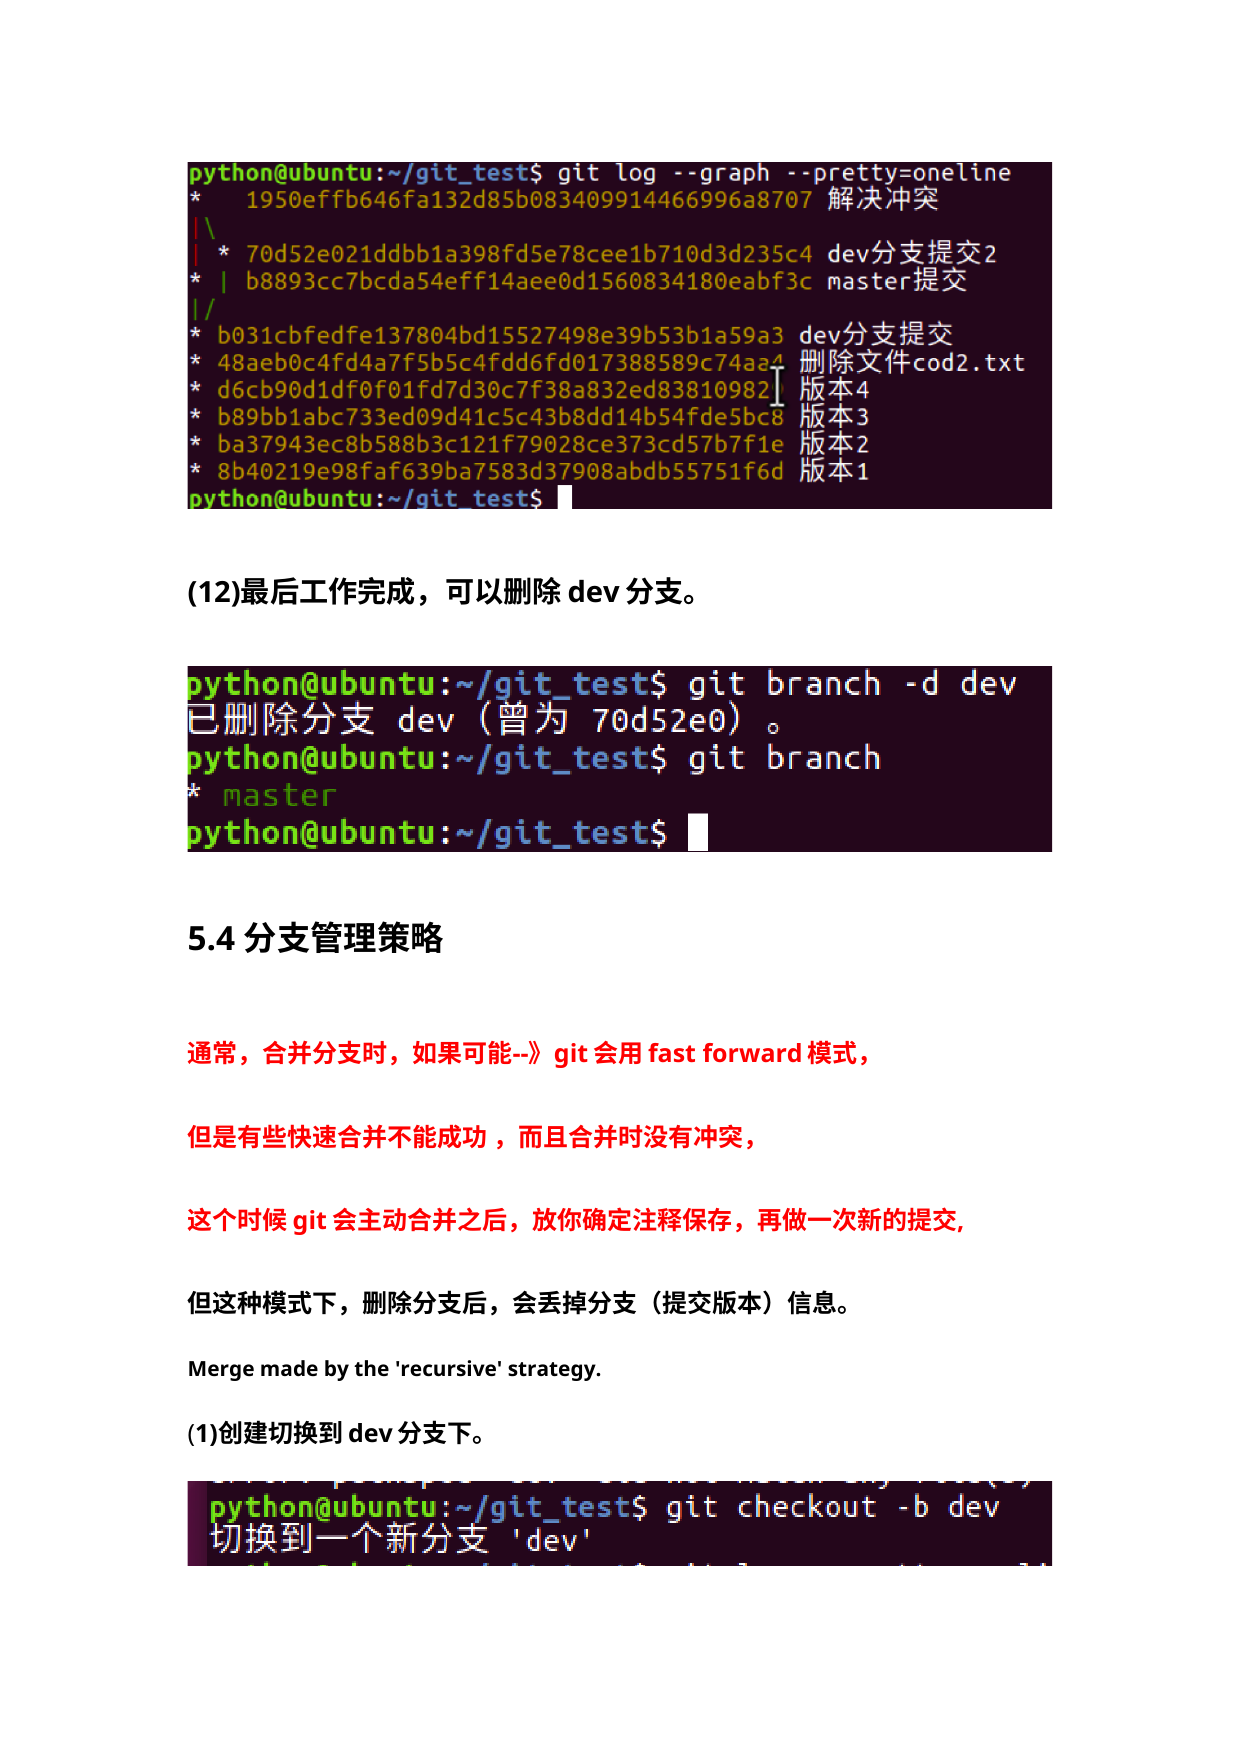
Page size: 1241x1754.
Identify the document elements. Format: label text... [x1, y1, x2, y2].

text 这个时候git会主动合并之后，放你确定注释保存，再做一次新的提交, [187, 1186, 1053, 1251]
text 但是有些快速合并不能成功 ，而且合并时没有冲突， [187, 1103, 1053, 1168]
subtitle 5.4 分支管理策略 [187, 903, 1053, 968]
text (1)创建切换到dev分支下。 [187, 1399, 1053, 1464]
picture [187, 1481, 1053, 1566]
text 但这种模式下，删除分支后，会丢掉分支（提交版本）信息。 [187, 1269, 1053, 1334]
text 通常，合并分支时，如果可能--》git会用fast forward模式， [187, 1019, 1053, 1084]
text (12)最后工作完成，可以删除dev分支。 [187, 557, 1053, 622]
picture [187, 162, 1053, 509]
picture [187, 666, 1053, 852]
text Merge made by the 'recursive' strategy. [187, 1352, 1053, 1384]
